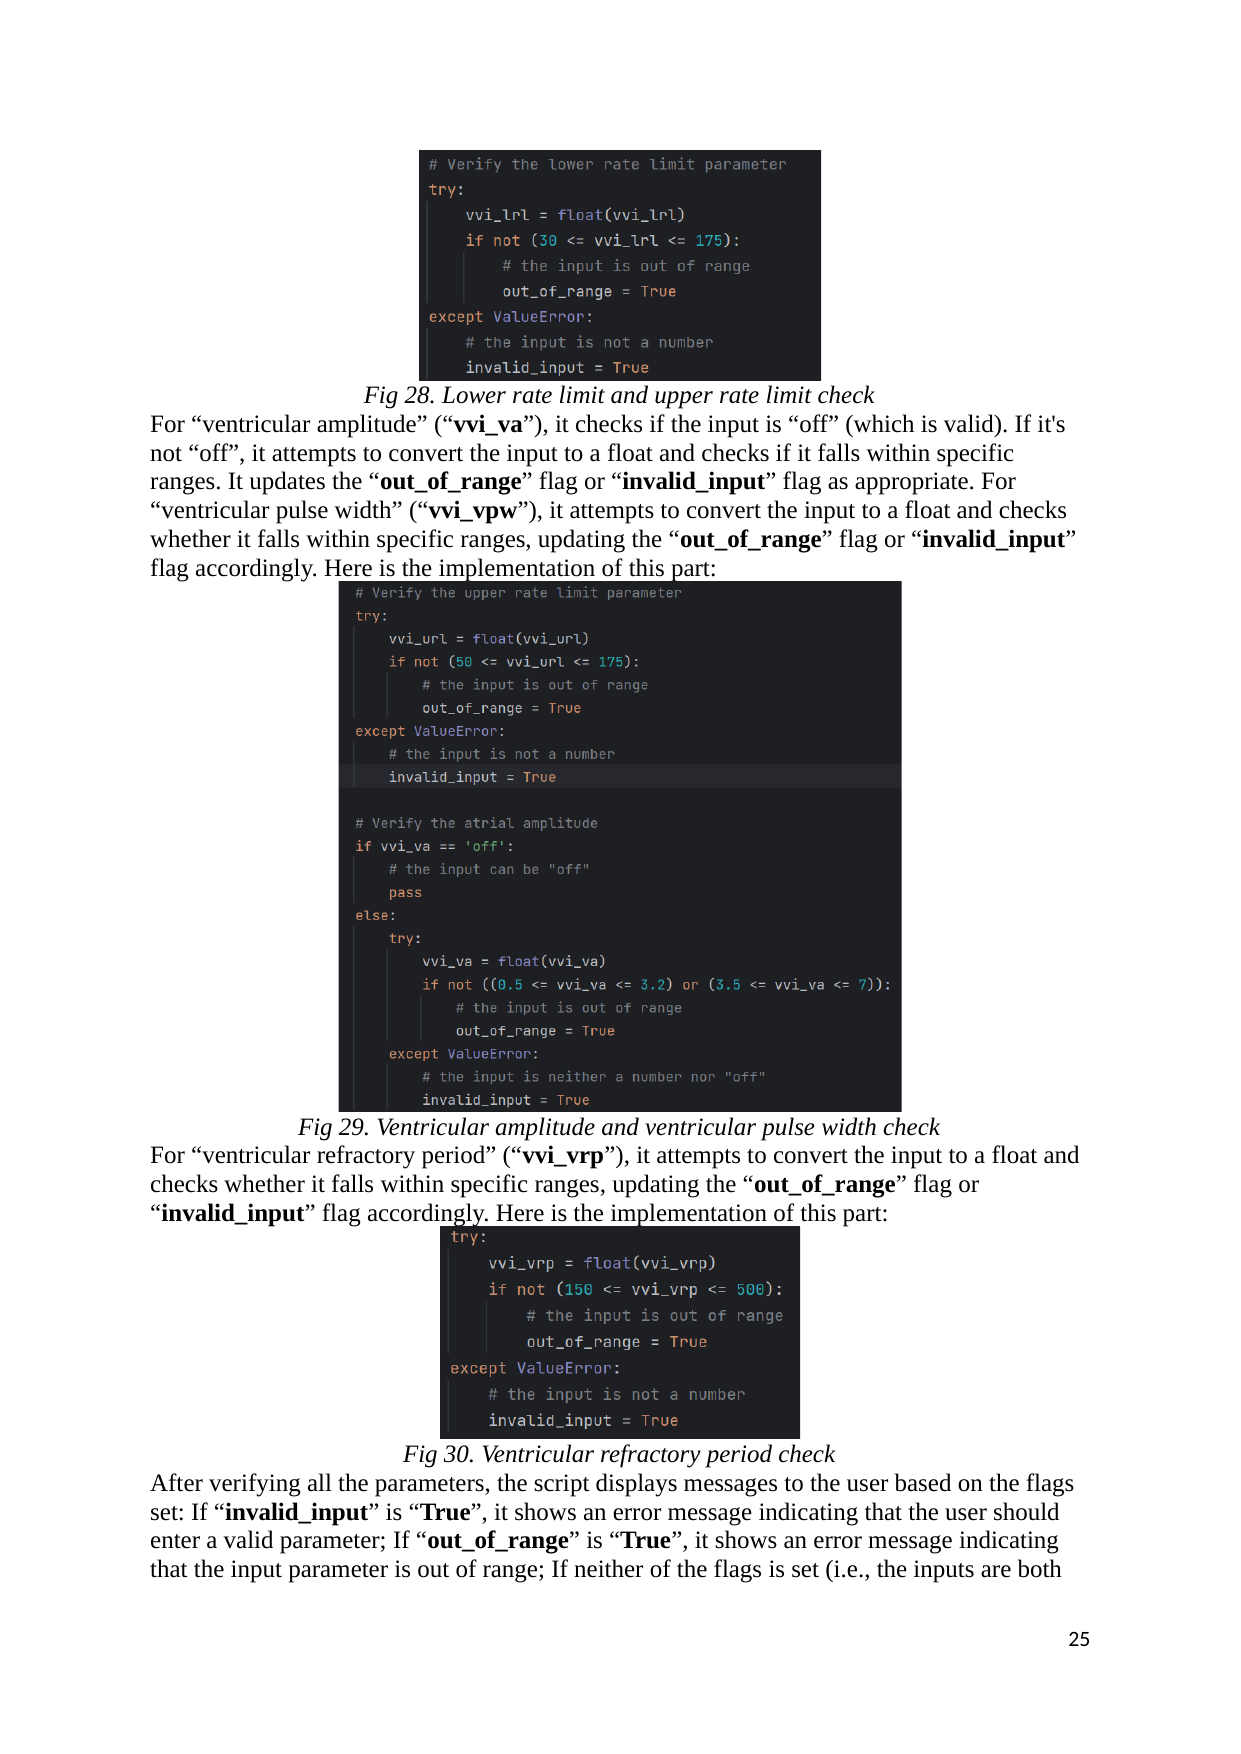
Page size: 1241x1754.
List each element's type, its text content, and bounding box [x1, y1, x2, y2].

text For “ventricular amplitude” (“vvi_va”), it checks if the input is “off” (which is valid). If it's not “off”, it attempts to convert the input to a float and checks if it falls within specific ranges. It updates the “out_of_range” flag or “invalid_input” flag as appropriate. For “ventricular pulse width” (“vvi_vpw”), it attempts to convert the input to a float and checks whether it falls within specific ranges, updating the “out_of_range” flag or “invalid_input” flag accordingly. Here is the implementation of this part: [150, 409, 1090, 581]
picture [419, 150, 822, 381]
text Fig 29. Ventricular amplitude and ventricular pulse width check [150, 1112, 1090, 1140]
text Fig 28. Lower rate limit and upper rate limit check [150, 380, 1090, 409]
picture [338, 581, 902, 1112]
text Fig 30. Ventricular refractory period check [150, 1439, 1090, 1468]
picture [440, 1226, 800, 1439]
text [150, 1468, 1090, 1583]
text For “ventricular refractory period” (“vvi_vrp”), it attempts to convert the input to a float and checks whether it falls within specific ranges, updating the “out_of_range” flag or “invalid_input” flag accordingly. Here is the implementation of this part: [150, 1140, 1090, 1227]
